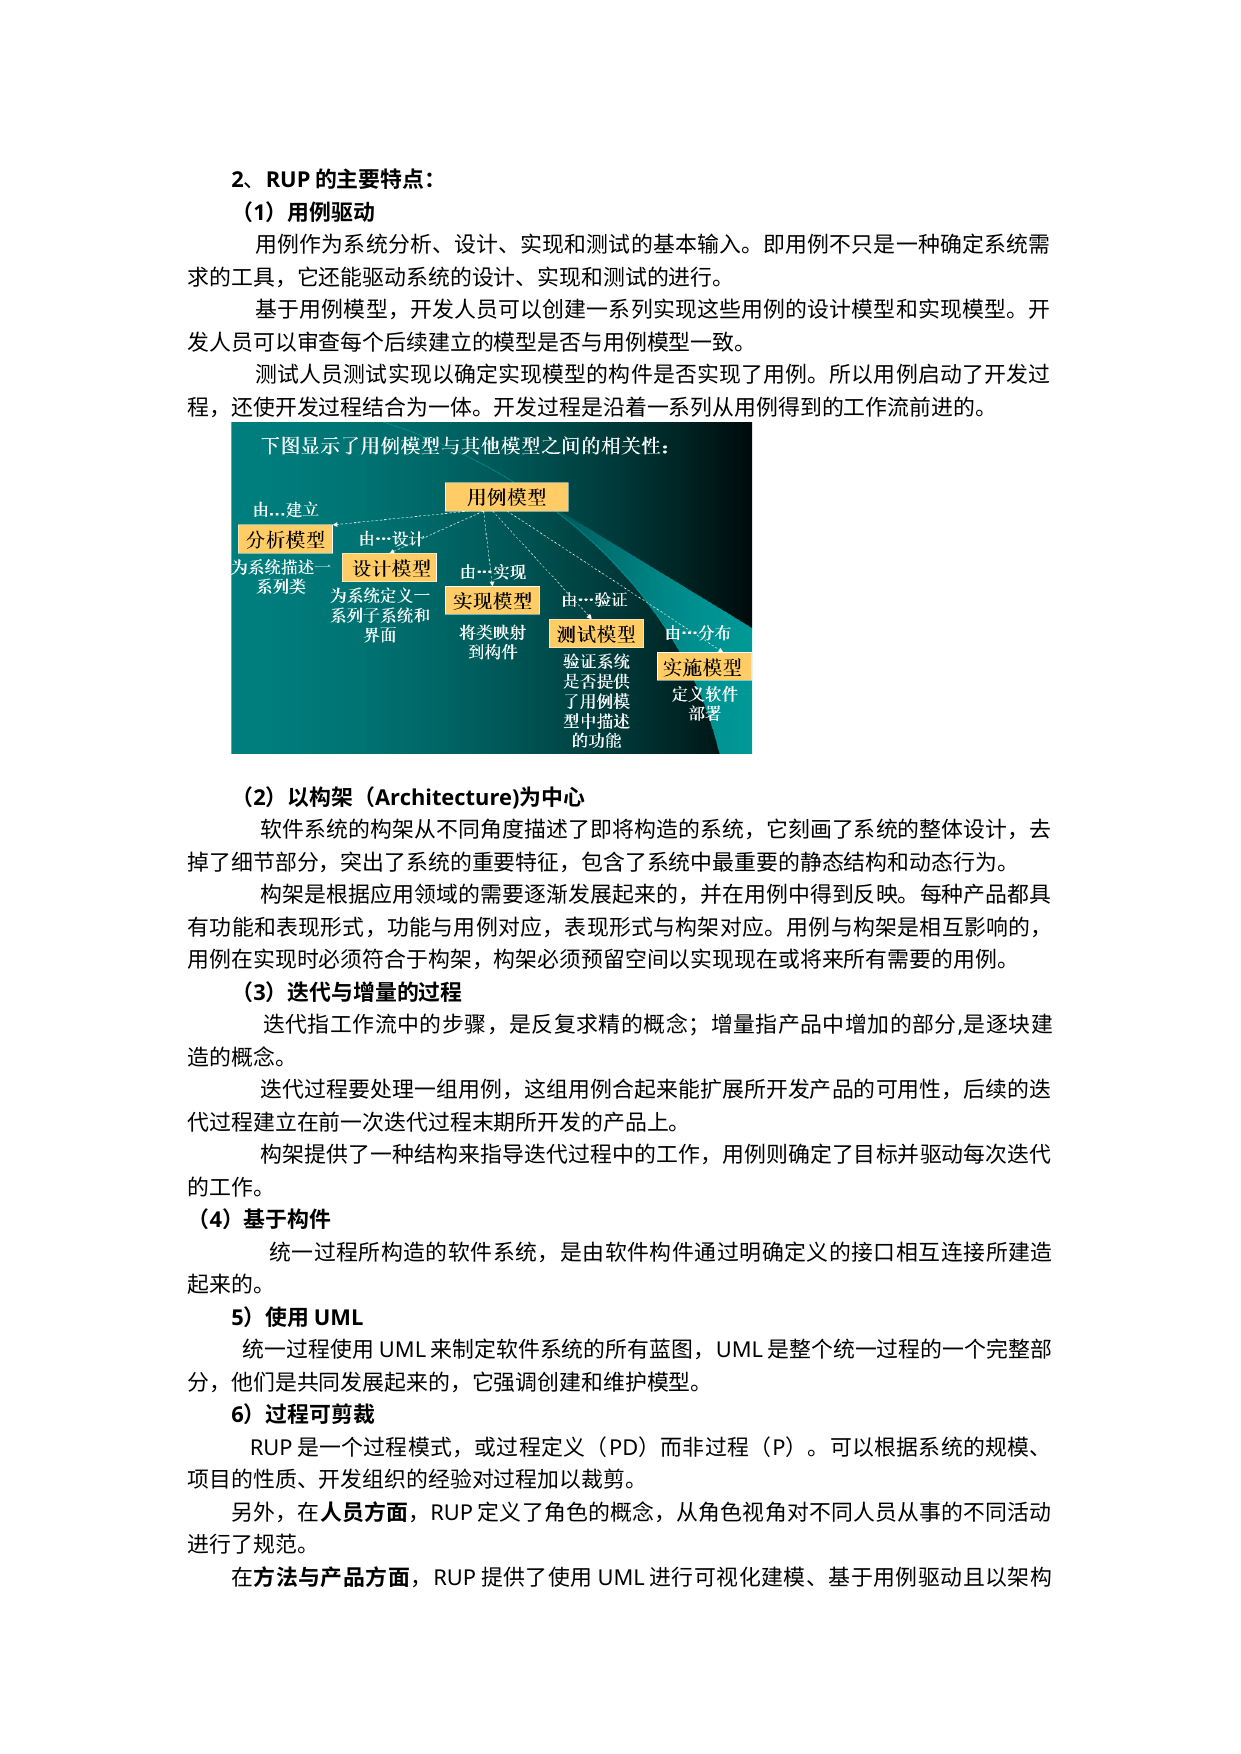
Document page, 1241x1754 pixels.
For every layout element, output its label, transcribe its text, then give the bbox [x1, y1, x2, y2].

text 统一过程使用UML来制定软件系统的所有蓝图，UML是整个统一过程的一个完整部分，他们是共同发展起来的，它强调创建和维护模型。 [187, 1332, 1053, 1397]
text （3）迭代与增量的过程 [187, 974, 1053, 1007]
text 另外，在人员方面，RUP定义了角色的概念，从角色视角对不同人员从事的不同活动进行了规范。 [187, 1494, 1053, 1559]
text 6）过程可剪裁 [187, 1397, 1053, 1429]
text 构架提供了一种结构来指导迭代过程中的工作，用例则确定了目标并驱动每次迭代的工作。 [187, 1137, 1053, 1202]
text （1）用例驱动 [187, 194, 1053, 227]
text 软件系统的构架从不同角度描述了即将构造的系统，它刻画了系统的整体设计，去掉了细节部分，突出了系统的重要特征，包含了系统中最重要的静态结构和动态行为。 [187, 812, 1053, 877]
text 2、RUP的主要特点： [187, 162, 1053, 194]
text 测试人员测试实现以确定实现模型的构件是否实现了用例。所以用例启动了开发过程，还使开发过程结合为一体。开发过程是沿着一系列从用例得到的工作流前进的。 [187, 357, 1053, 422]
text 基于用例模型，开发人员可以创建一系列实现这些用例的设计模型和实现模型。开发人员可以审查每个后续建立的模型是否与用例模型一致。 [187, 292, 1053, 357]
text 用例作为系统分析、设计、实现和测试的基本输入。即用例不只是一种确定系统需求的工具，它还能驱动系统的设计、实现和测试的进行。 [187, 227, 1053, 292]
text RUP是一个过程模式，或过程定义（PD）而非过程（P）。可以根据系统的规模、项目的性质、开发组织的经验对过程加以裁剪。 [187, 1429, 1053, 1494]
text 迭代指工作流中的步骤，是反复求精的概念；增量指产品中增加的部分,是逐块建造的概念。 [187, 1007, 1053, 1072]
text 5）使用UML [187, 1299, 1053, 1332]
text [187, 1559, 1053, 1592]
text （4）基于构件 [187, 1202, 1053, 1234]
text 迭代过程要处理一组用例，这组用例合起来能扩展所开发产品的可用性，后续的迭代过程建立在前一次迭代过程末期所开发的产品上。 [187, 1072, 1053, 1137]
text 统一过程所构造的软件系统，是由软件构件通过明确定义的接口相互连接所建造起来的。 [187, 1234, 1053, 1299]
text （2）以构架（Architecture)为中心 [187, 779, 1053, 812]
text 构架是根据应用领域的需要逐渐发展起来的，并在用例中得到反映。每种产品都具有功能和表现形式，功能与用例对应，表现形式与构架对应。用例与构架是相互影响的，用例在实现时必须符合于构架，构架必须预留空间以实现现在或将来所有需要的用例。 [187, 877, 1053, 974]
picture [231, 422, 753, 754]
